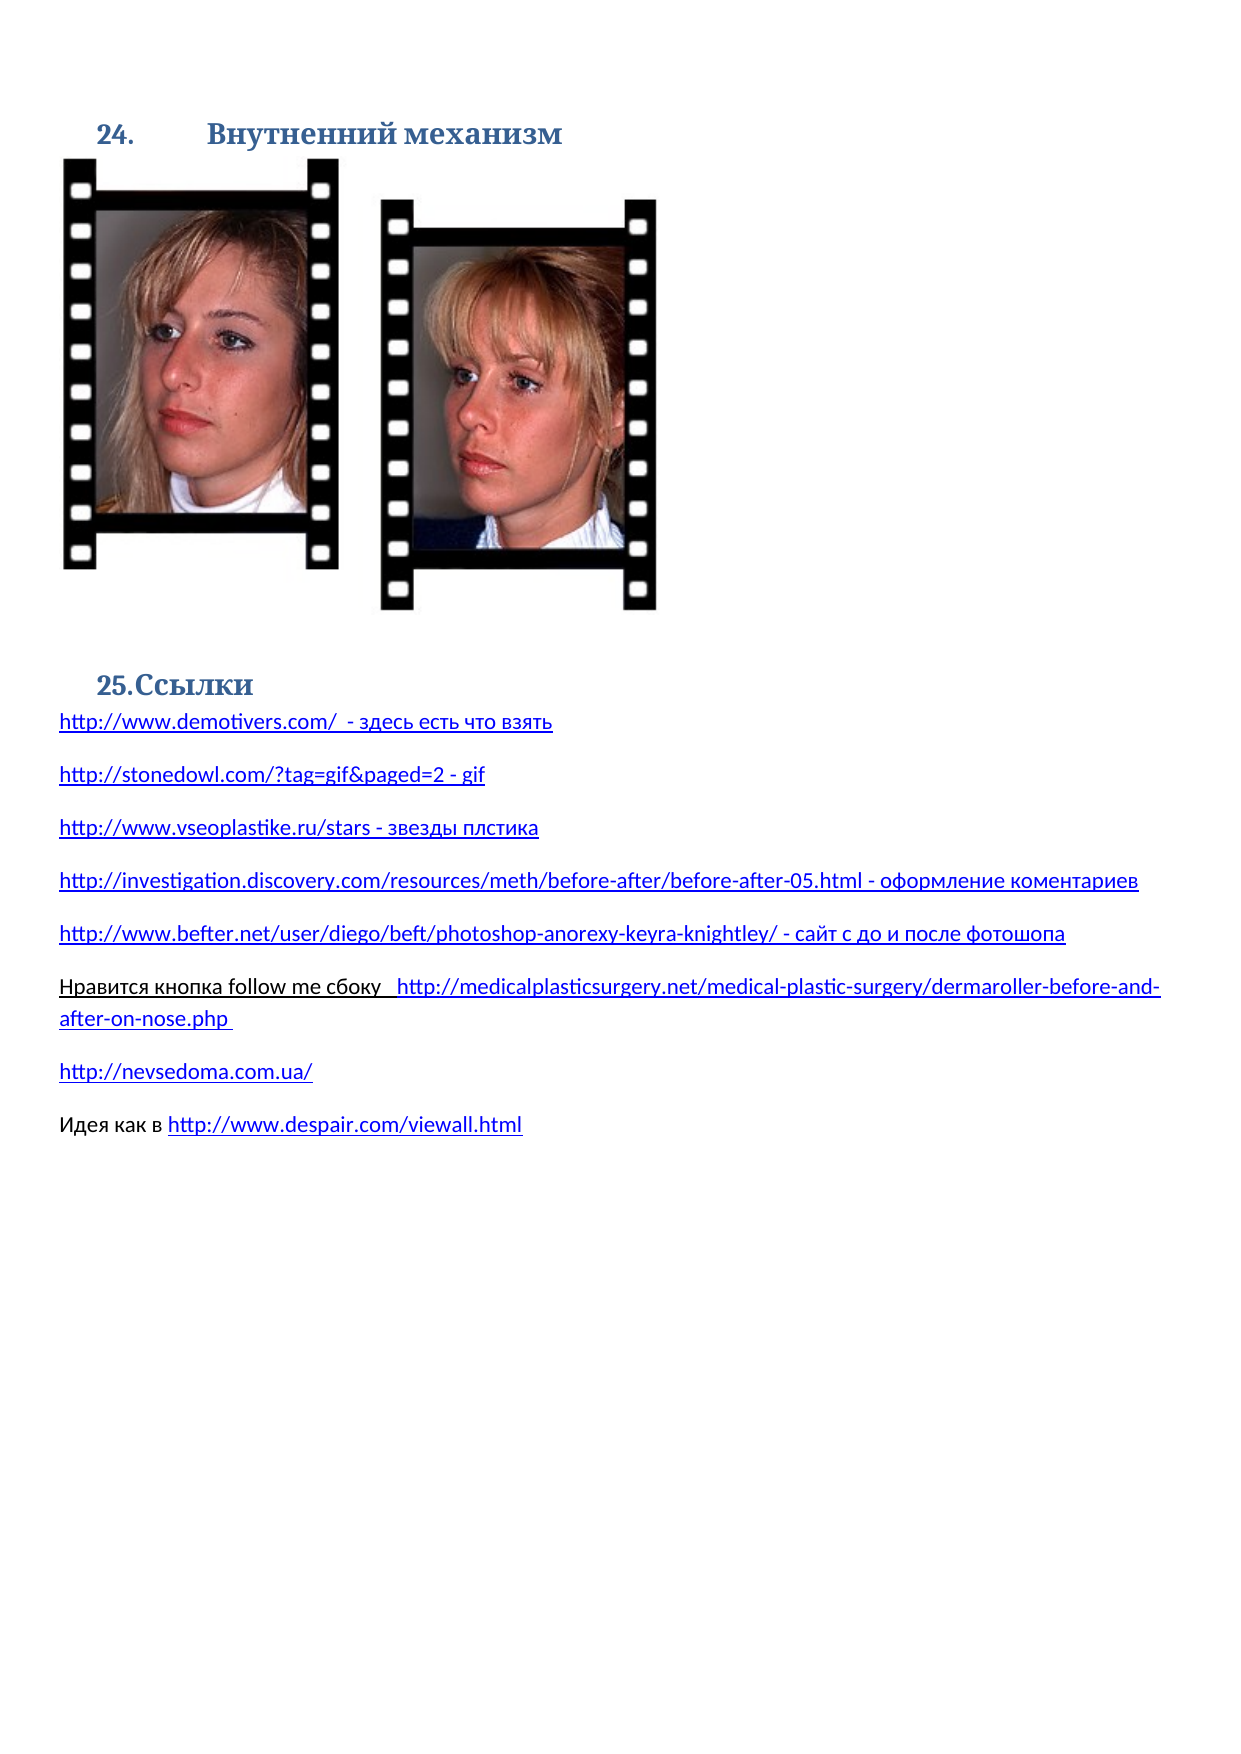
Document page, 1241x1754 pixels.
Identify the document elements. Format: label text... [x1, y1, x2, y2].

subtitle Внутненний механизм [97, 118, 1181, 152]
text Нравится кнопка follow me сбоку http://medicalplasticsurgery.net/medical-plastic-surgery/dermaroller-before-and-after-on-nose.php [59, 972, 1181, 1032]
text http://nevsedoma.com.ua/ [59, 1057, 1181, 1086]
picture [59, 156, 661, 615]
text http://www.befter.net/user/diego/beft/photoshop-anorexy-keyra-knightley/ - сайт с до и после фотошопа [59, 919, 1181, 947]
text http://stonedowl.com/?tag=gif&paged=2 - gif [59, 760, 1181, 788]
text http://investigation.discovery.com/resources/meth/before-after/before-after-05.html - оформление коментариев [59, 866, 1181, 894]
subtitle Ссылки [97, 669, 1181, 702]
text http://www.demotivers.com/ - здесь есть что взять [59, 707, 1181, 735]
text Идея как в http://www.despair.com/viewall.html [59, 1111, 1181, 1138]
text http://www.vseoplastike.ru/stars - звезды плстика [59, 813, 1181, 841]
